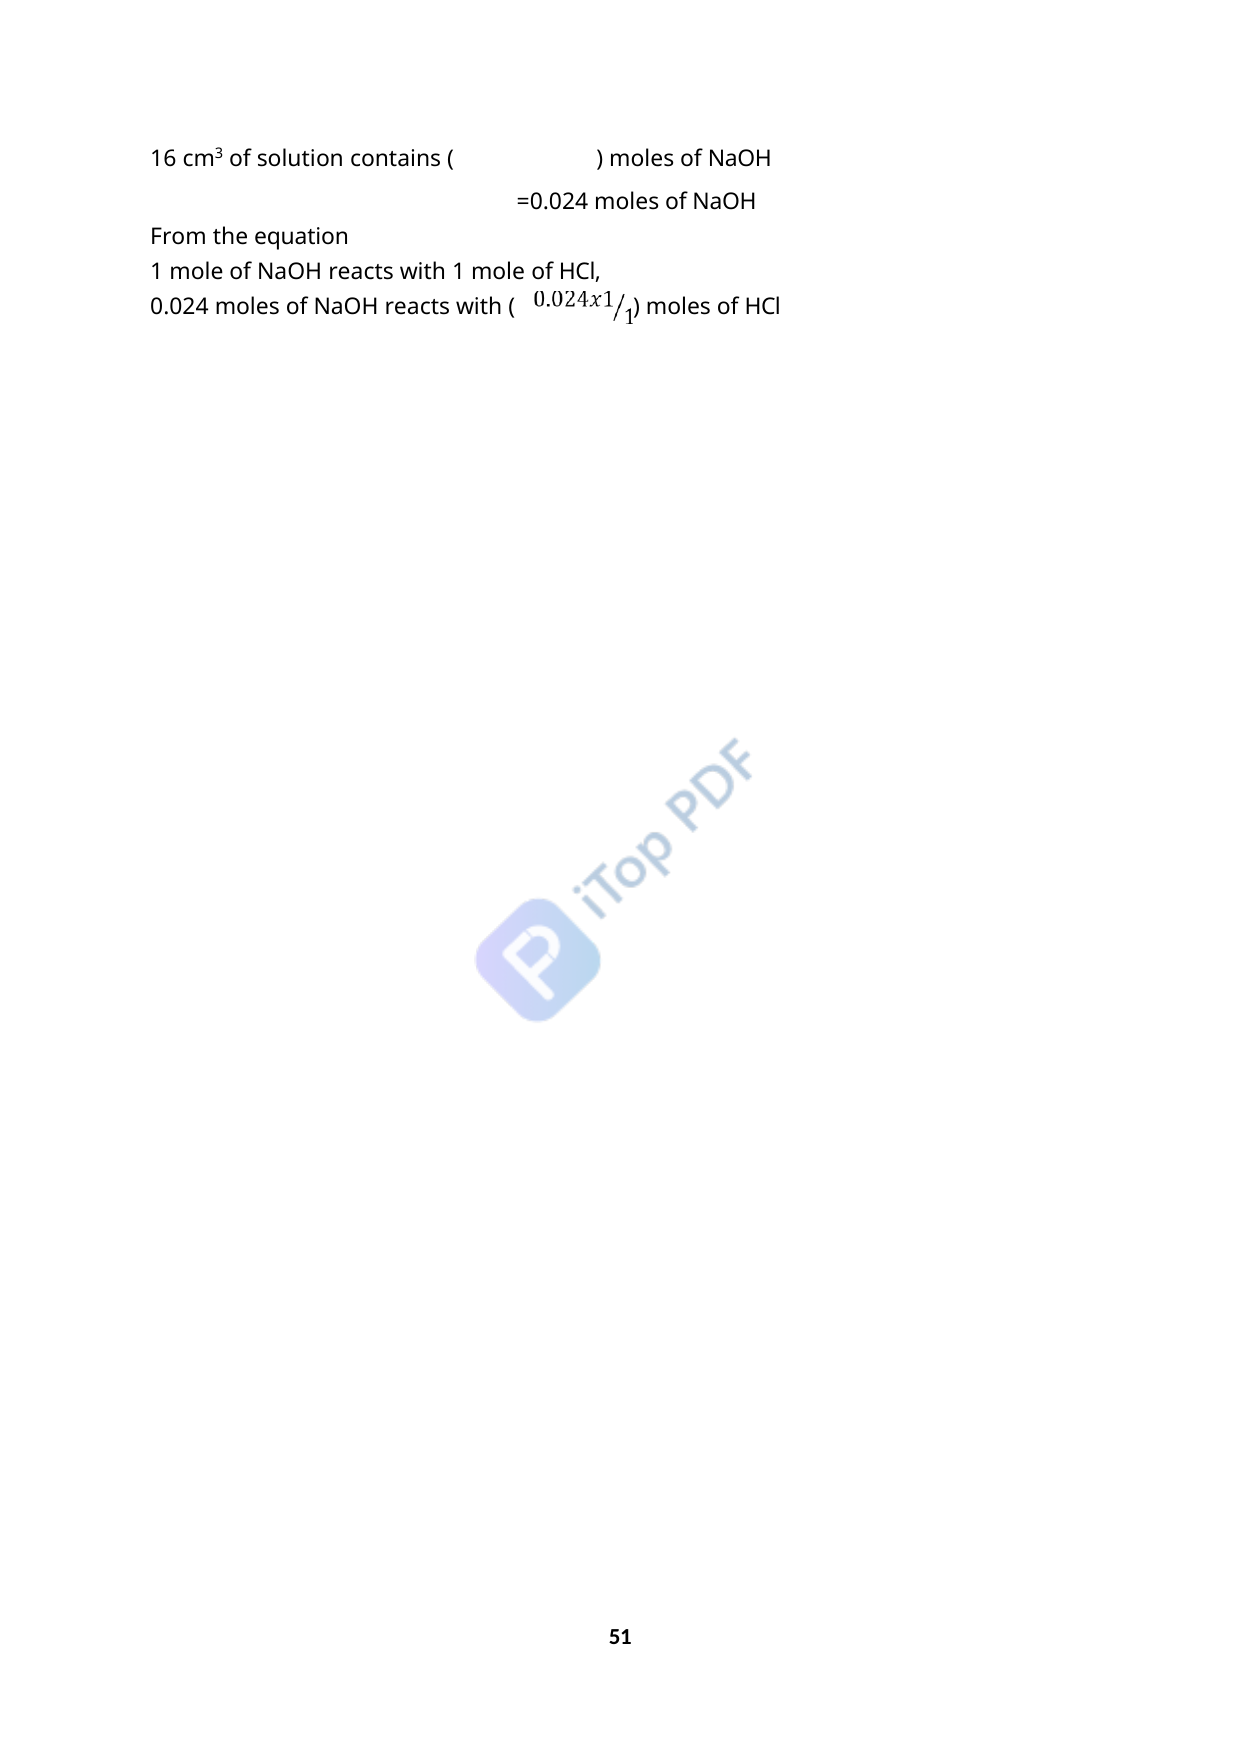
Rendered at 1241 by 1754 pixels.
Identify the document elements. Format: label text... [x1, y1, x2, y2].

text =0.024 moles of NaOH [516, 185, 1240, 216]
picture [465, 722, 776, 1033]
text 0.024 moles of NaOH reacts with ( ) moles of HCl [150, 289, 1240, 321]
text From the equation [150, 220, 1240, 251]
text 16 cm3 of solution contains ( ) moles of NaOH [150, 142, 1240, 173]
text 1 mole of NaOH reacts with 1 mole of HCl, [150, 255, 1240, 286]
